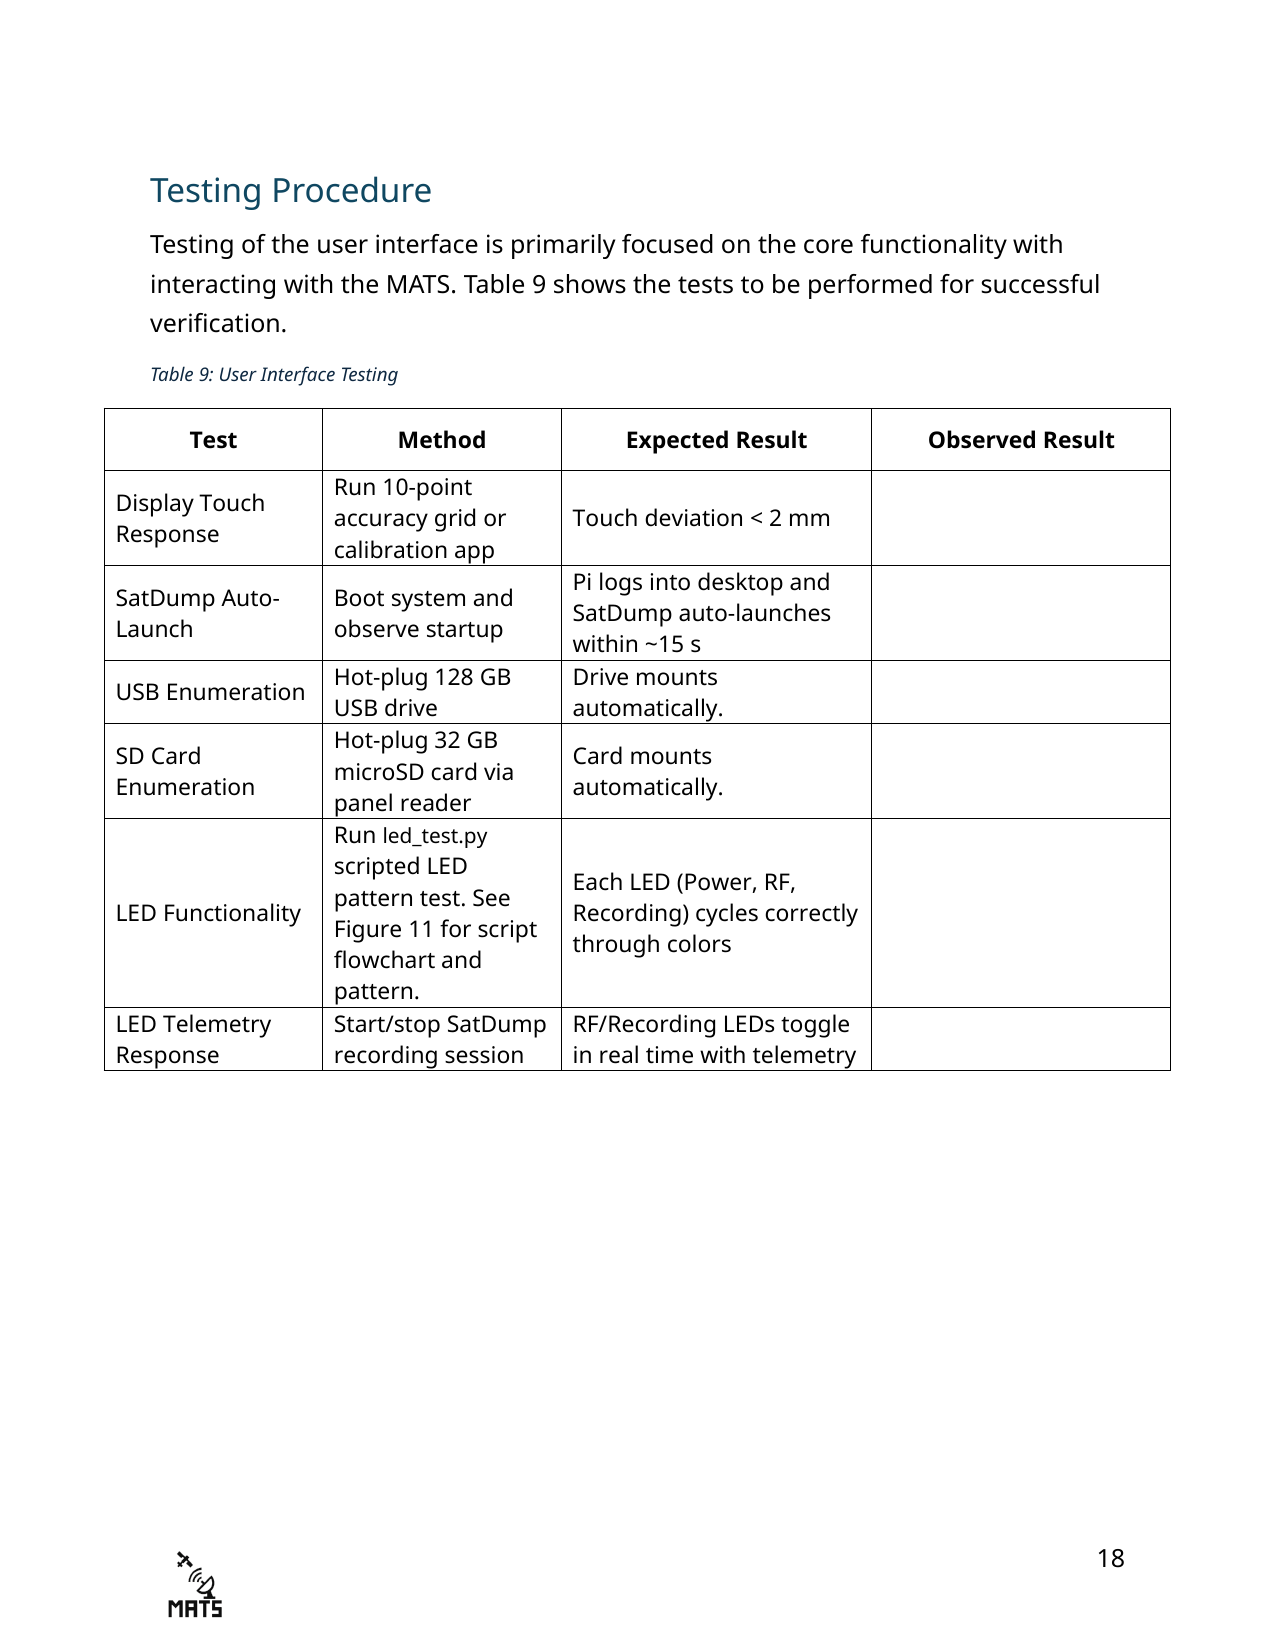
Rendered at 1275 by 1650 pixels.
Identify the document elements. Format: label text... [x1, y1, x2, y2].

table_cell [872, 566, 1170, 660]
table_header Expected Result [562, 409, 871, 470]
table_cell LED Functionality [105, 819, 322, 1007]
table_cell Touch deviation < 2 mm [562, 471, 871, 565]
table_cell SD Card Enumeration [105, 724, 322, 818]
table_cell SatDump Auto-Launch [105, 566, 322, 660]
table_cell Run led_test.py scripted LED pattern test. See Figure 11 for script flowchart and pattern. [323, 819, 561, 1007]
text Testing of the user interface is primarily focused on the core functionality with interacting with the MATS. Table 9 shows the tests to be performed for successful verification. [150, 227, 1125, 339]
table_cell RF/Recording LEDs toggle in real time with telemetry [562, 1008, 871, 1070]
table_cell USB Enumeration [105, 661, 322, 723]
table_header Observed Result [872, 409, 1170, 470]
table_cell [872, 661, 1170, 723]
table_cell Pi logs into desktop and SatDump auto-launches within ~15 s [562, 566, 871, 660]
table_cell Drive mounts automatically. [562, 661, 871, 723]
table_cell [872, 724, 1170, 818]
table_cell [872, 471, 1170, 565]
table_cell Each LED (Power, RF, Recording) cycles correctly through colors [562, 819, 871, 1007]
table_cell [872, 819, 1170, 1007]
table_cell Boot system and observe startup [323, 566, 561, 660]
table_header Test [105, 409, 322, 470]
table_cell Card mounts automatically. [562, 724, 871, 818]
table_cell [872, 1008, 1170, 1070]
picture [150, 1542, 240, 1632]
table_cell LED Telemetry Response [105, 1008, 322, 1070]
table_cell Start/stop SatDump recording session [323, 1008, 561, 1070]
table_cell Display Touch Response [105, 471, 322, 565]
table_header Method [323, 409, 561, 470]
table_cell Hot-plug 32 GB microSD card via panel reader [323, 724, 561, 818]
text Table 9: User Interface Testing [150, 361, 1125, 387]
subtitle Testing Procedure [150, 167, 1125, 212]
table_cell Hot-plug 128 GB USB drive [323, 661, 561, 723]
table_cell Run 10-point accuracy grid or calibration app [323, 471, 561, 565]
